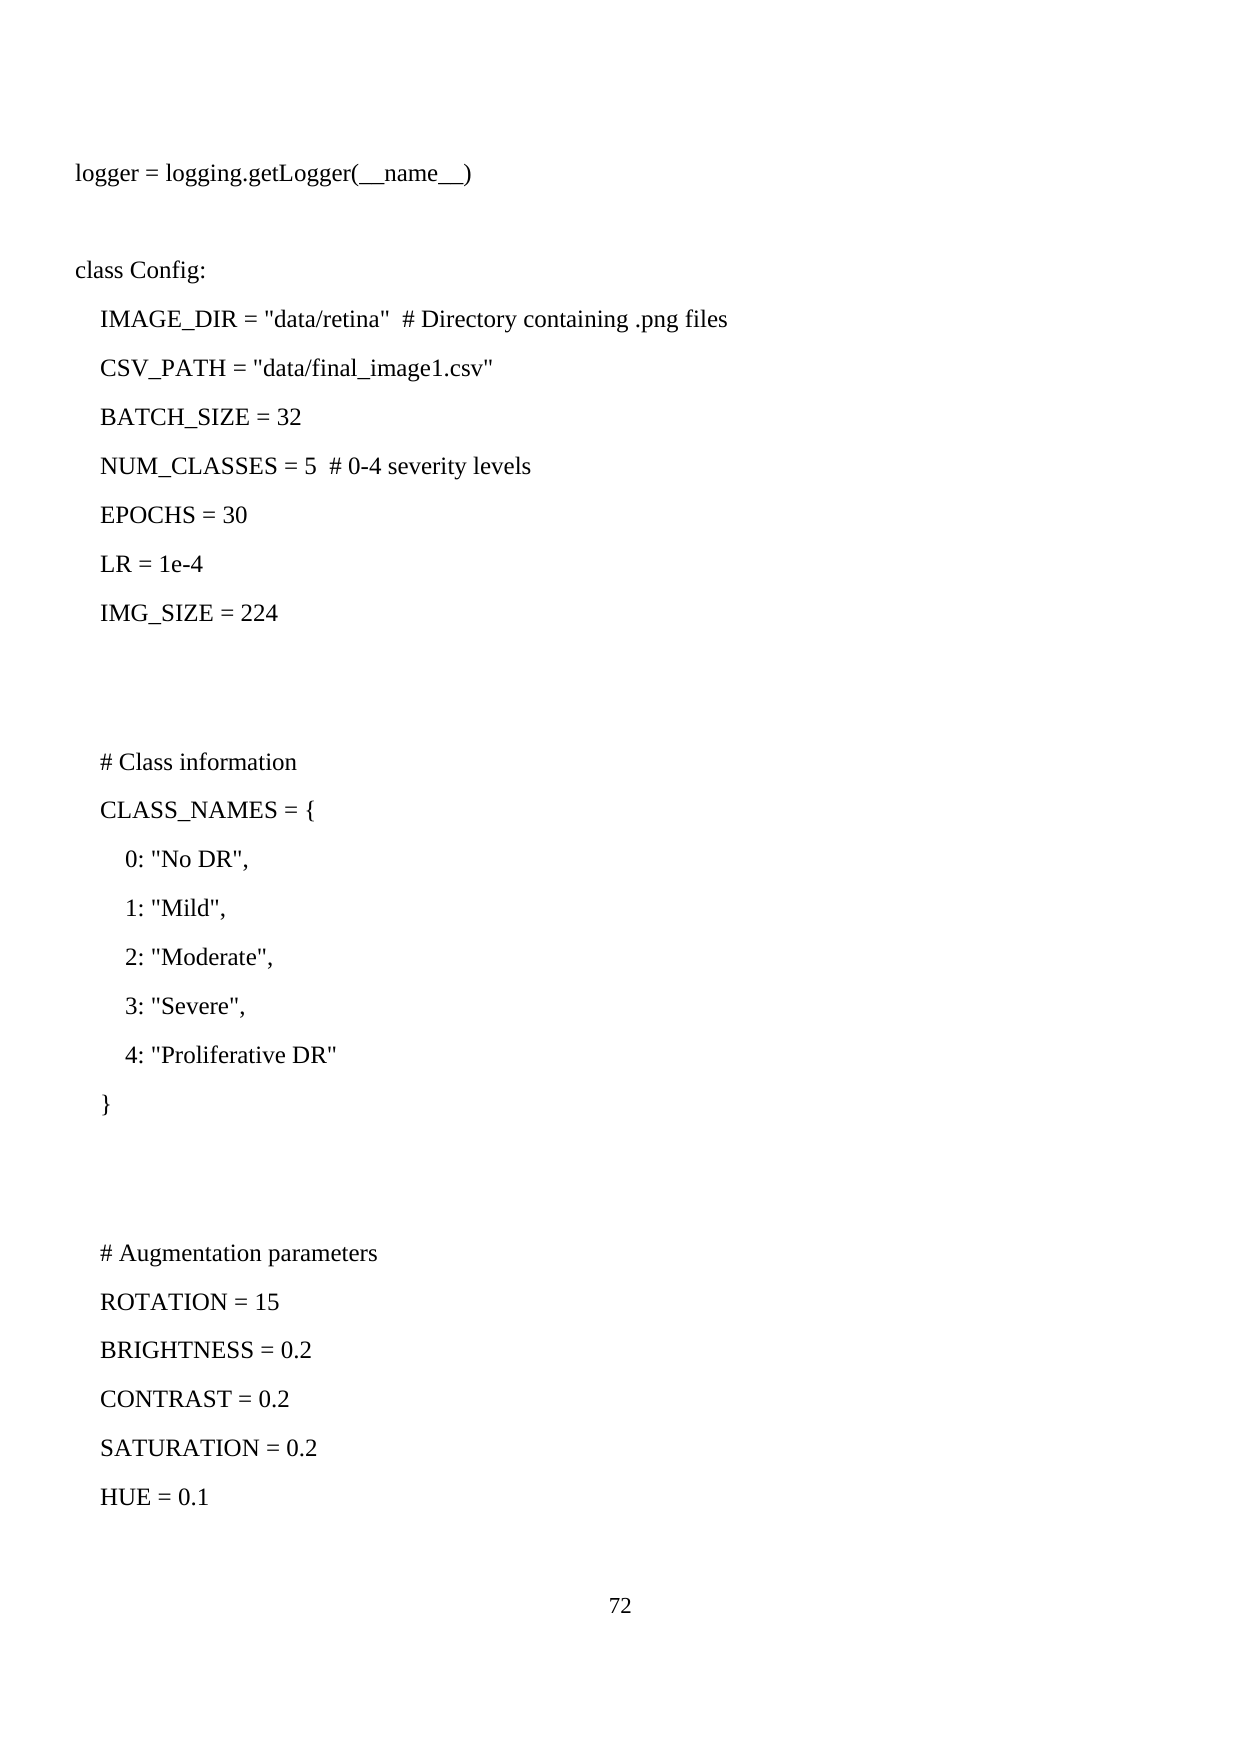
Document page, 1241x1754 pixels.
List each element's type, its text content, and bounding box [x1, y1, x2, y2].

subtitle 1: "Mild", [75, 893, 1115, 922]
subtitle IMAGE_DIR = "data/retina" # Directory containing .png files [75, 304, 1115, 333]
subtitle 0: "No DR", [75, 844, 1115, 873]
subtitle CSV_PATH = "data/final_image1.csv" [75, 353, 1115, 382]
subtitle BRIGHTNESS = 0.2 [75, 1336, 1115, 1364]
subtitle HUE = 0.1 [75, 1482, 1115, 1511]
subtitle class Config: [75, 256, 1115, 284]
subtitle # Class information [75, 747, 1115, 775]
subtitle # Augmentation parameters [75, 1238, 1115, 1266]
subtitle EPOCHS = 30 [75, 500, 1115, 529]
subtitle SATURATION = 0.2 [75, 1433, 1115, 1462]
subtitle IMG_SIZE = 224 [75, 598, 1115, 627]
subtitle } [75, 1089, 1115, 1118]
subtitle NUM_CLASSES = 5 # 0-4 severity levels [75, 451, 1115, 480]
subtitle ROTATION = 15 [75, 1287, 1115, 1315]
subtitle CONTRAST = 0.2 [75, 1384, 1115, 1413]
subtitle 2: "Moderate", [75, 942, 1115, 971]
subtitle logger = logging.getLogger(__name__) [75, 158, 1115, 186]
subtitle 3: "Severe", [75, 991, 1115, 1020]
subtitle CLASS_NAMES = { [75, 796, 1115, 824]
subtitle LR = 1e-4 [75, 549, 1115, 578]
subtitle BATCH_SIZE = 32 [75, 402, 1115, 431]
subtitle 4: "Proliferative DR" [75, 1040, 1115, 1069]
